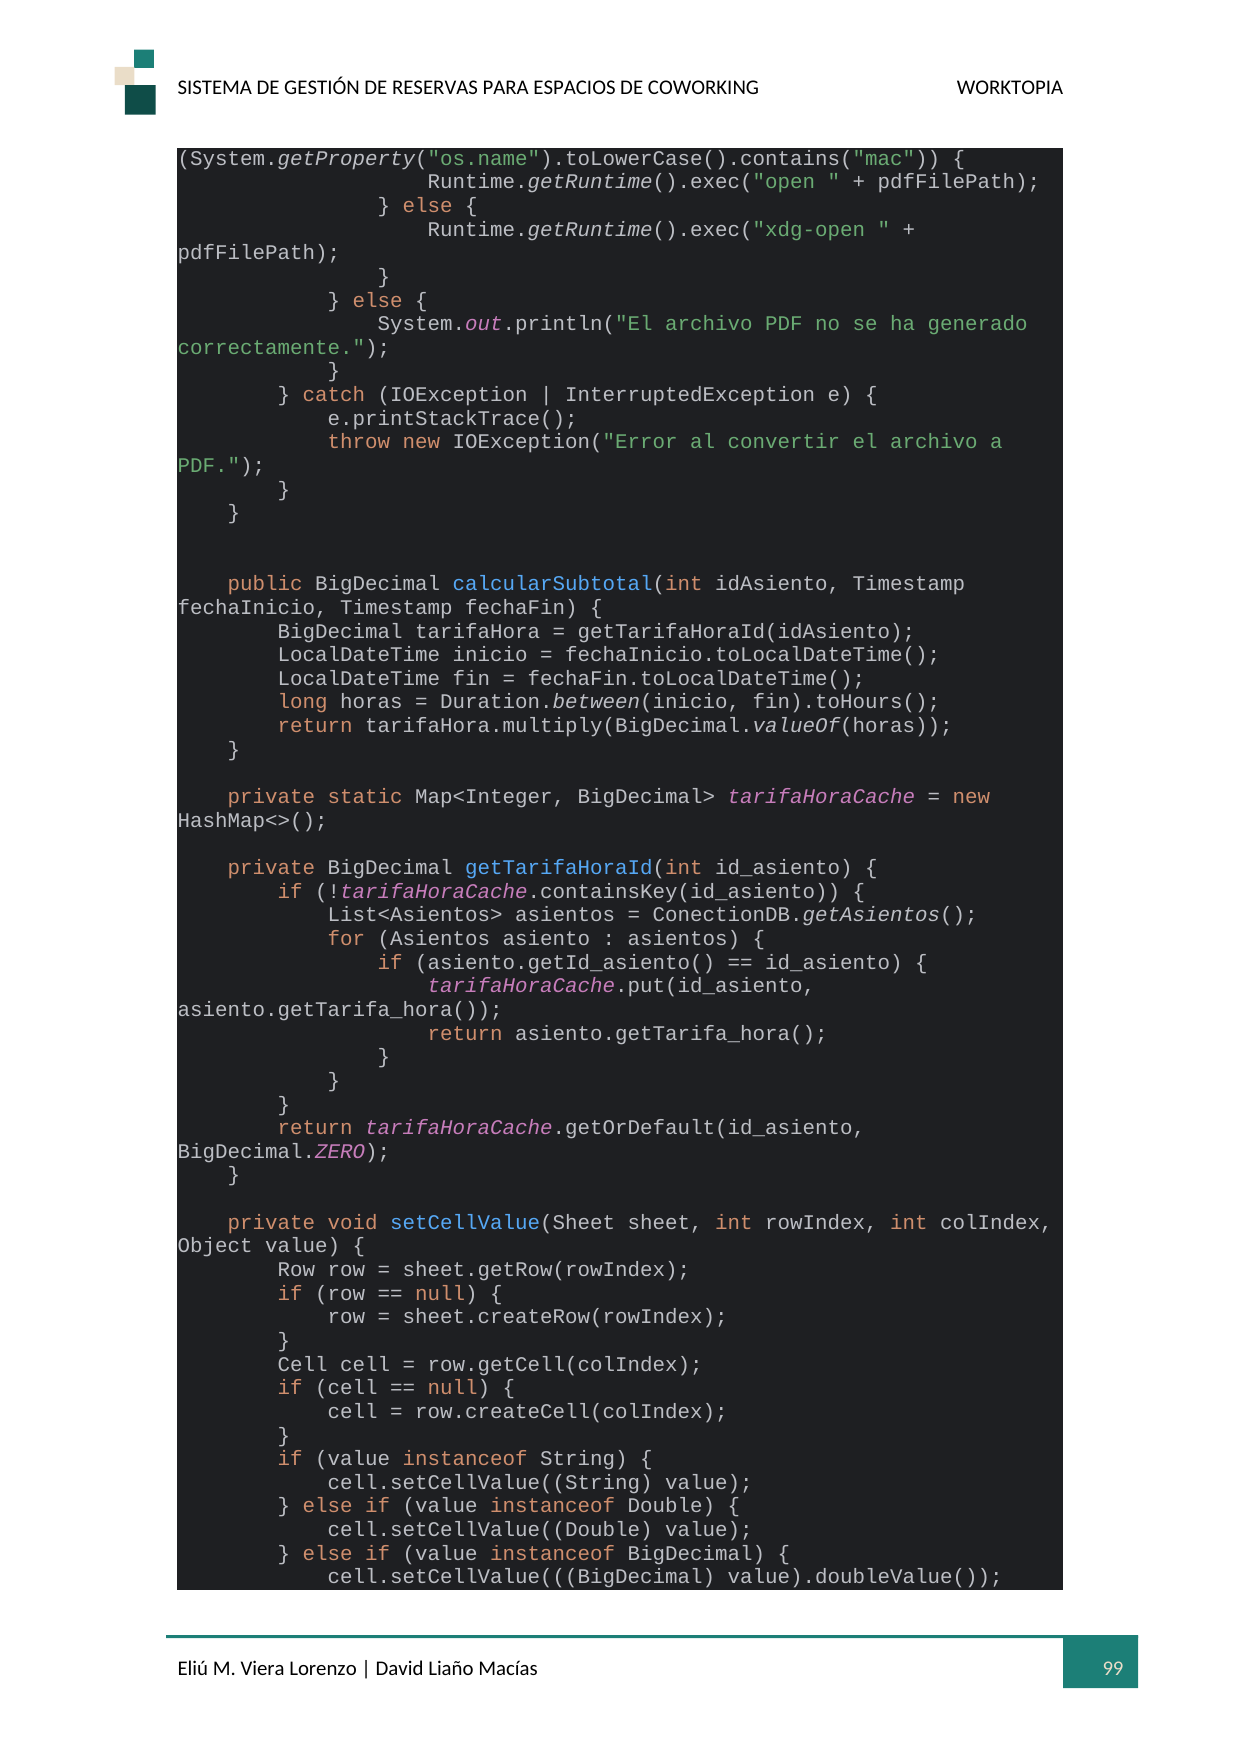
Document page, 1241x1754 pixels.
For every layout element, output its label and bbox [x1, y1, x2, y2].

text [177, 148, 1063, 1590]
